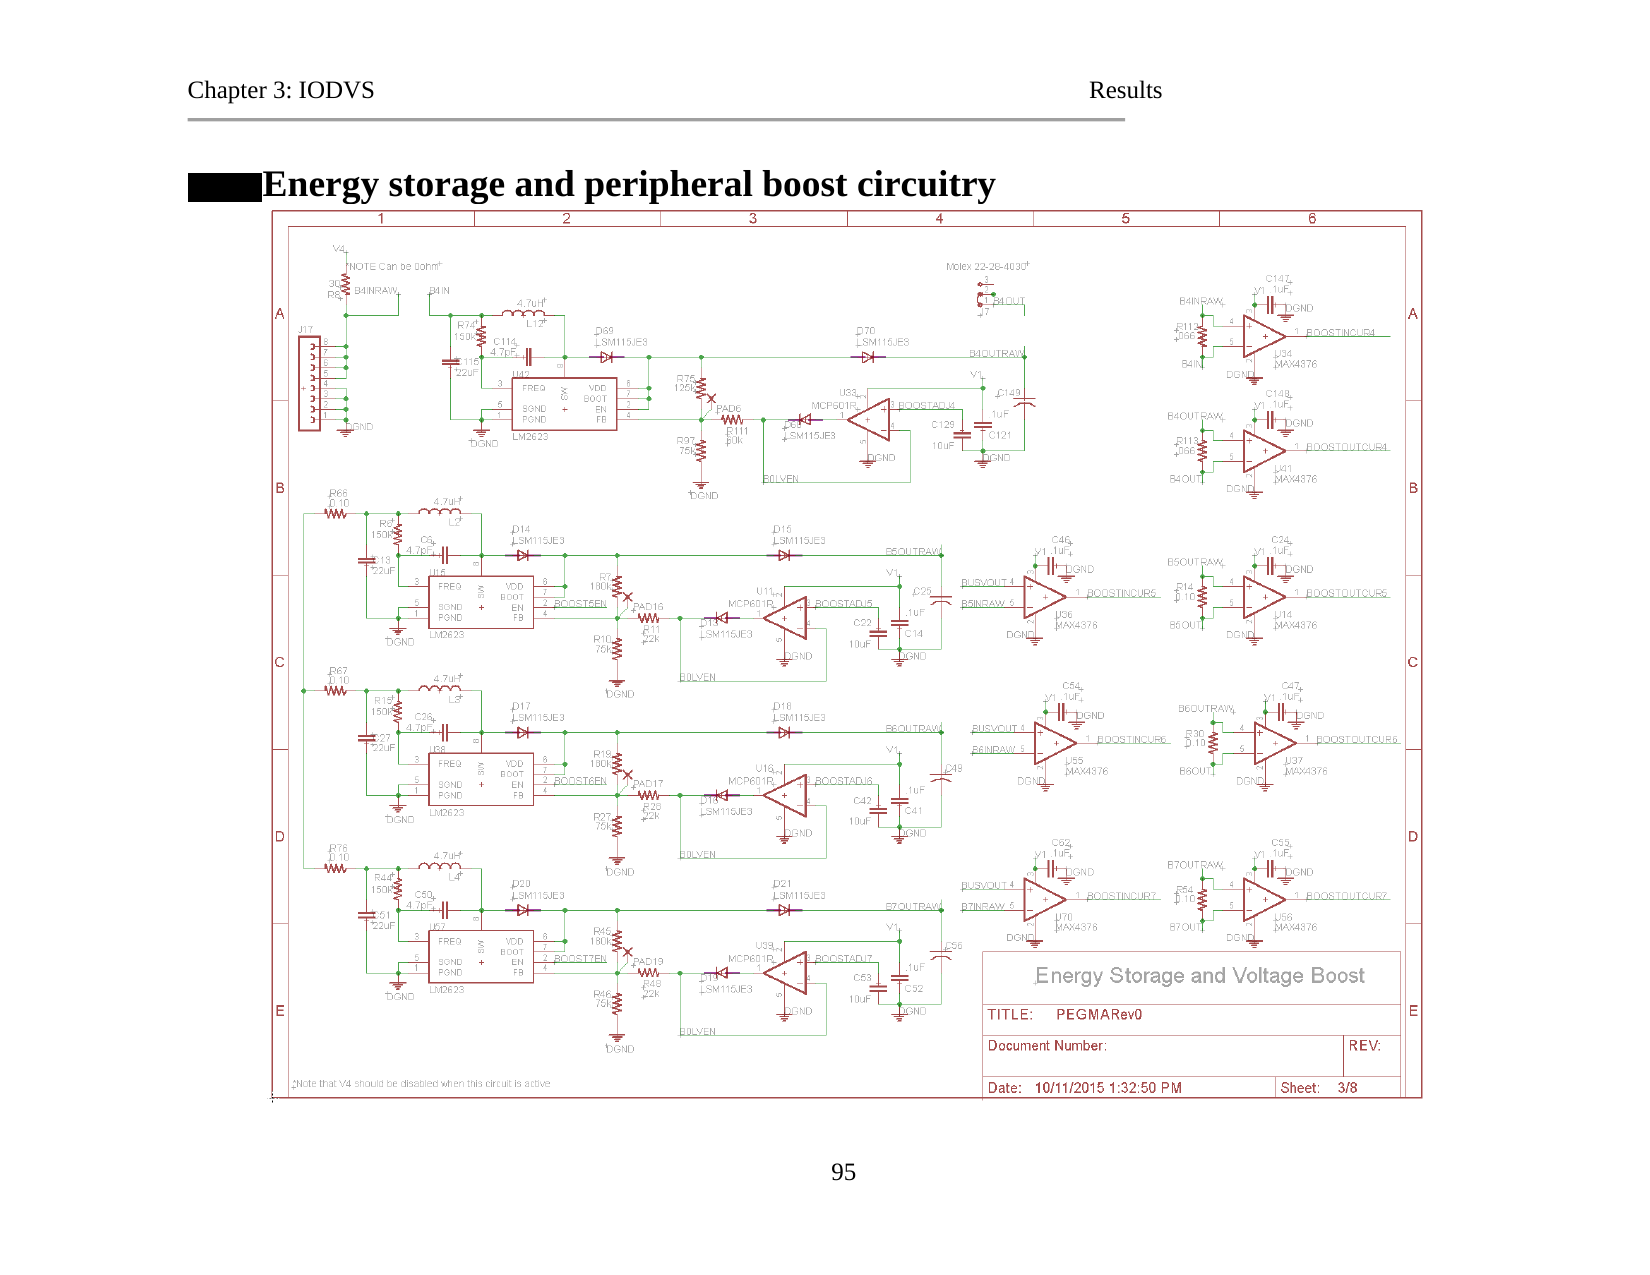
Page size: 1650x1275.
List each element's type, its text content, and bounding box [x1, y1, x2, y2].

picture [267, 204, 1427, 1103]
subtitle Energy storage and peripheral boost circuitry [187, 161, 1500, 204]
